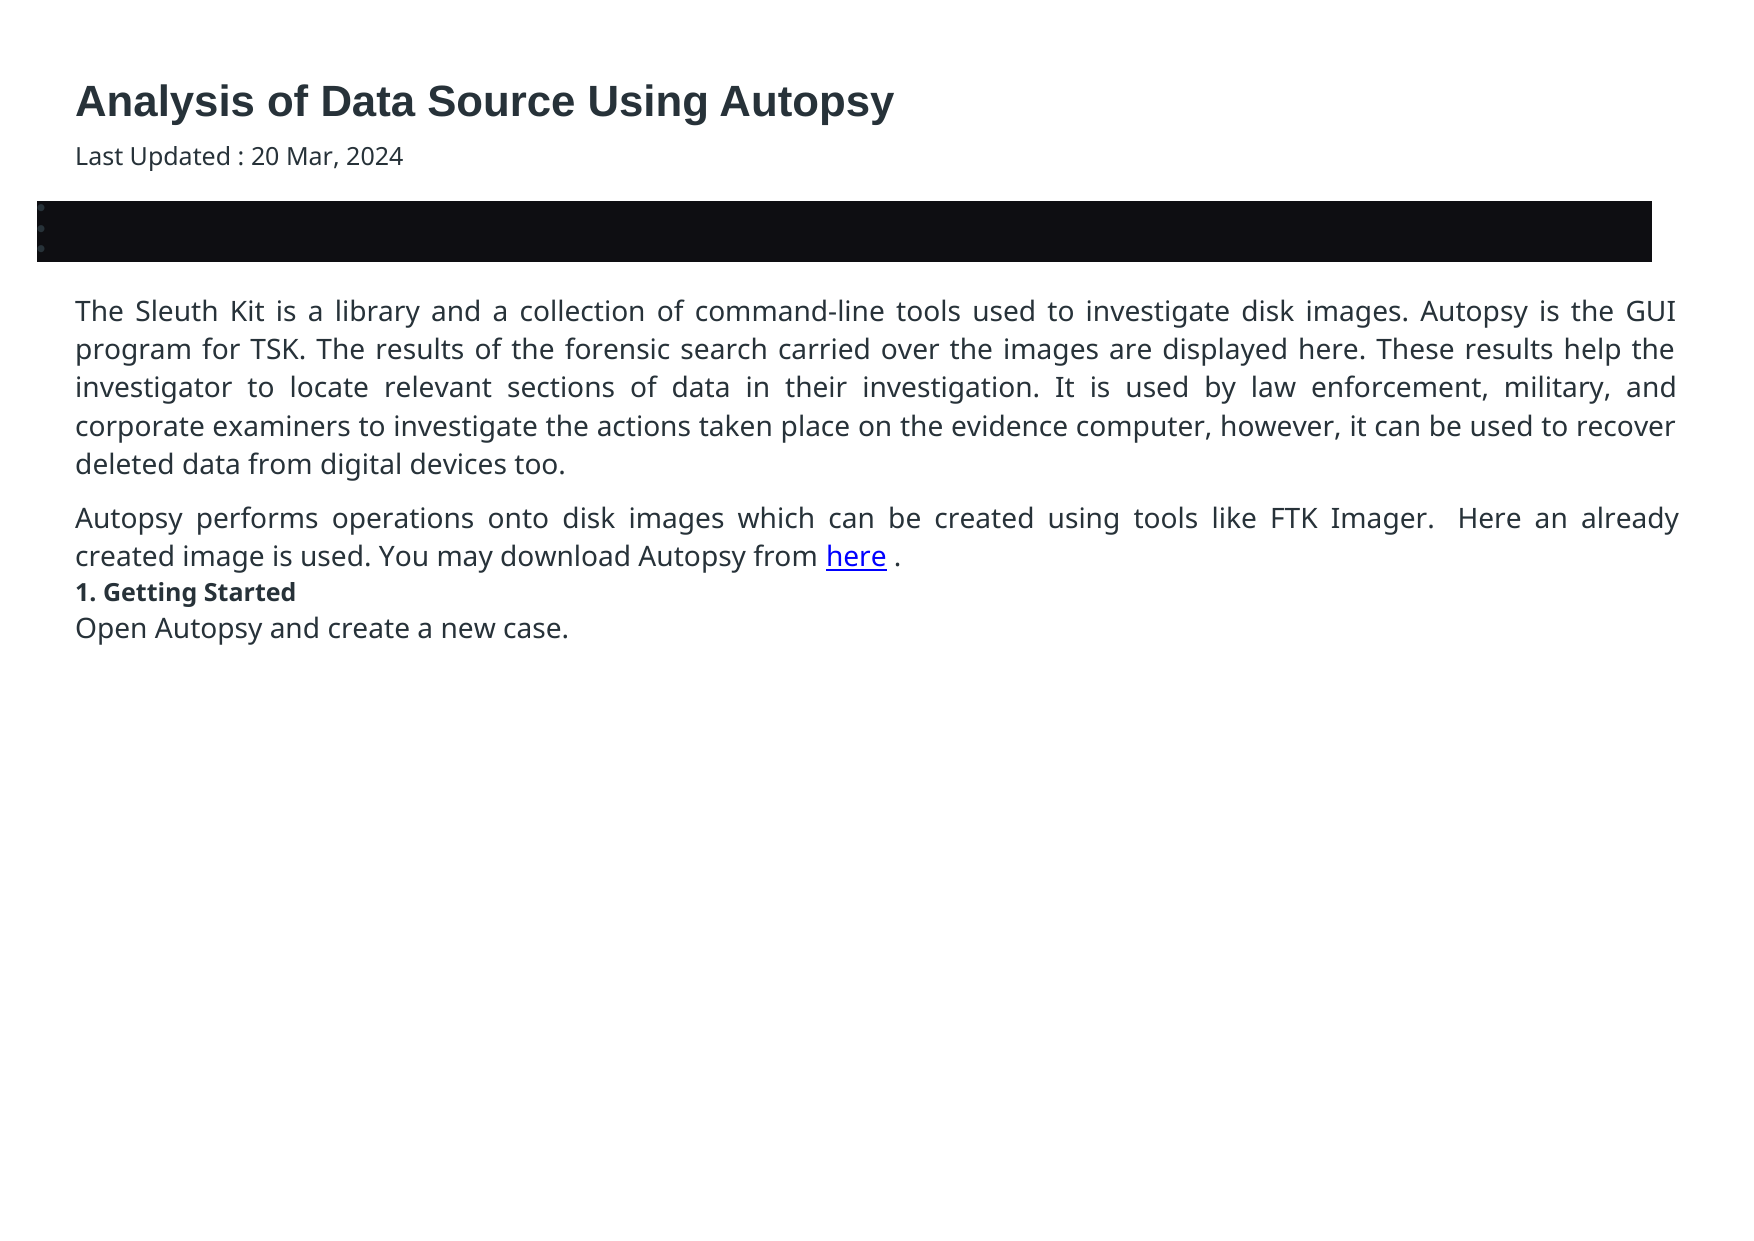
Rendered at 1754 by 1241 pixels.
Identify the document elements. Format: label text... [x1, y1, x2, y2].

text Open Autopsy and create a new case. [75, 609, 1679, 647]
text The Sleuth Kit is a library and a collection of command-line tools used to investigate disk images. Autopsy is the GUI program for TSK. The results of the forensic search carried over the images are displayed here. These results help the investigator to locate relevant sections of data in their investigation. It is used by law enforcement, military, and corporate examiners to investigate the actions taken place on the evidence computer, however, it can be used to recover deleted data from digital devices too. [75, 291, 1679, 482]
text 1. Getting Started [75, 575, 1679, 609]
text Last Updated : 20 Mar, 2024 [75, 125, 1679, 172]
text Autopsy performs operations onto disk images which can be created using tools like FTK Imager. Here an already created image is used. You may download Autopsy from here . [75, 498, 1679, 575]
text Analysis of Data Source Using Autopsy [75, 75, 1679, 125]
